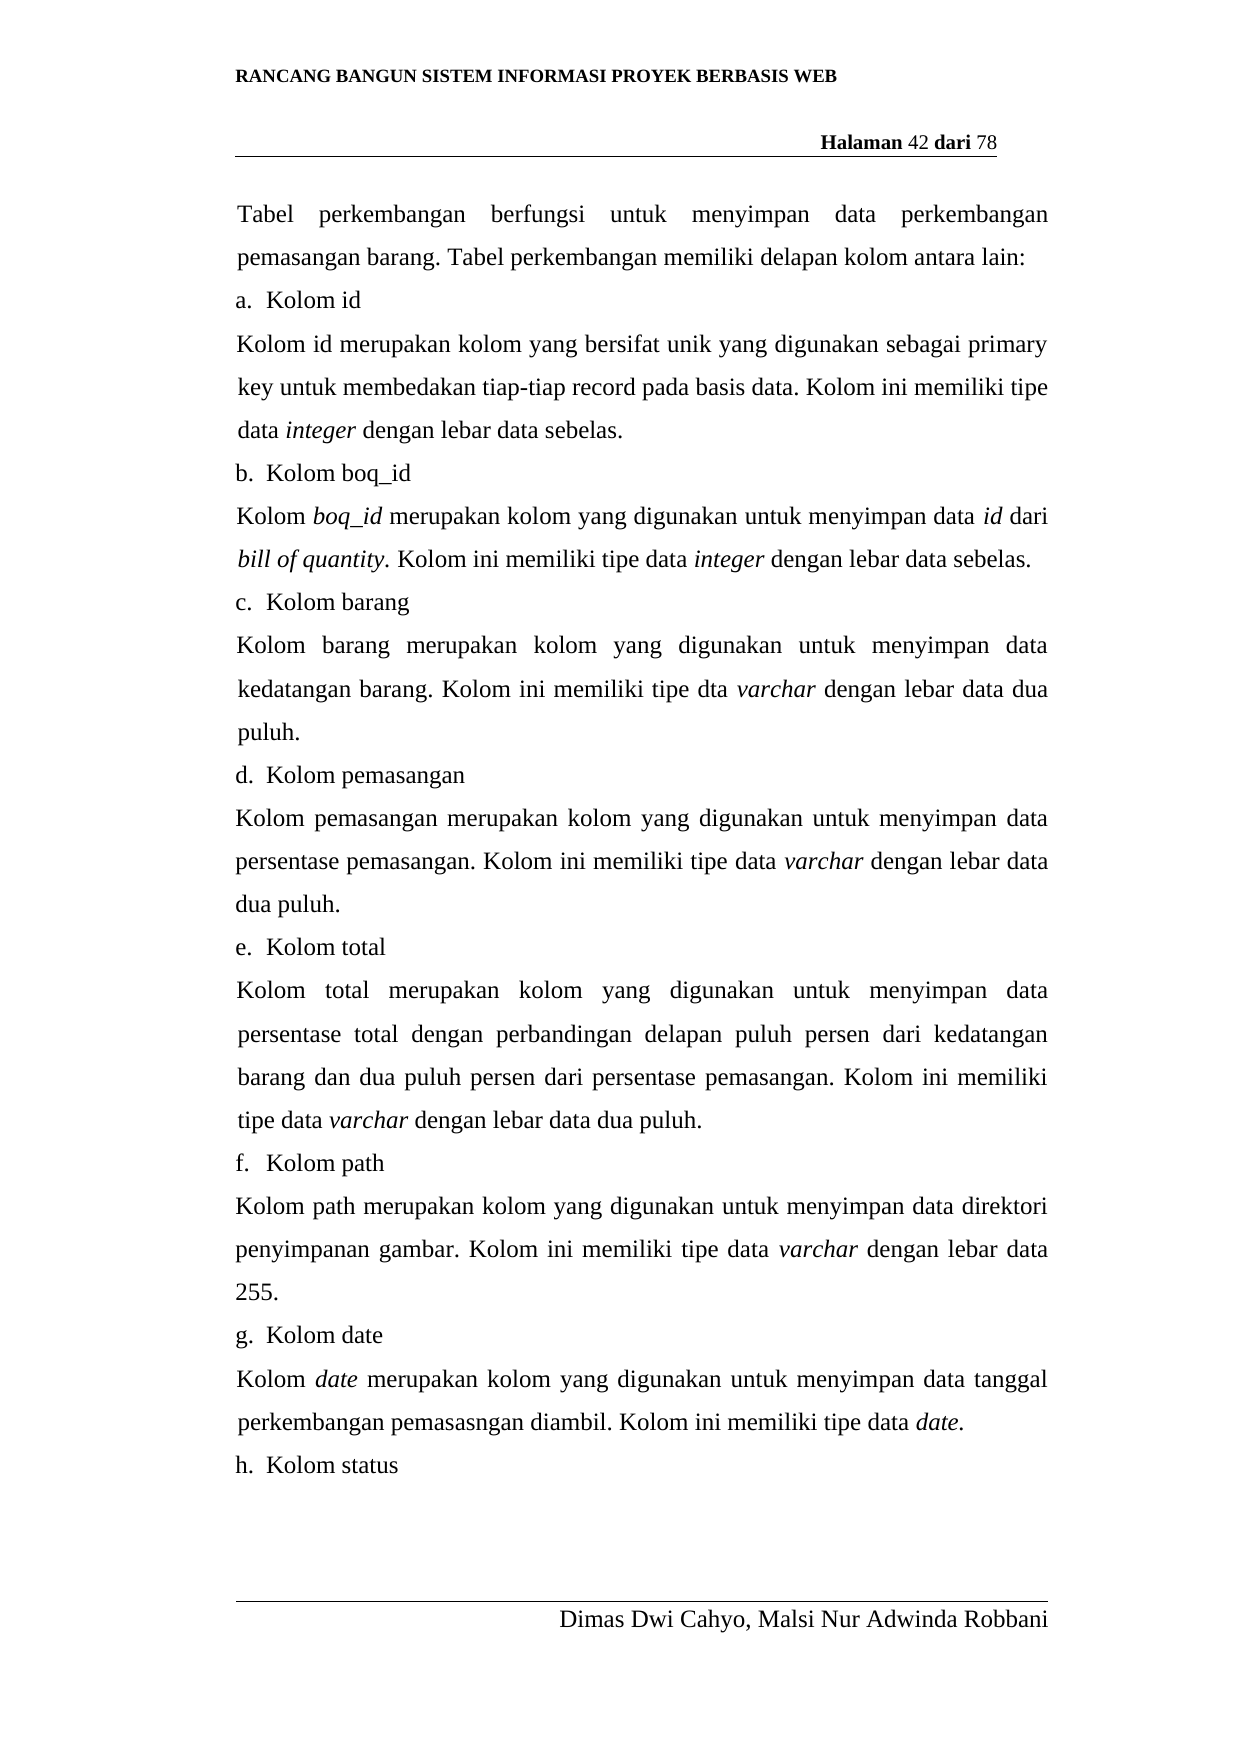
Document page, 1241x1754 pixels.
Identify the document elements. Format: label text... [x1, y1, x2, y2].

list Kolom pemasangan [235, 760, 1048, 789]
list Kolom barang [235, 587, 1048, 616]
list Kolom path [235, 1148, 1048, 1177]
text Kolom date merupakan kolom yang digunakan untuk menyimpan data tanggal perkembangan pemasasngan diambil. Kolom ini memiliki tipe data date. [236, 1364, 1048, 1436]
text Kolom path merupakan kolom yang digunakan untuk menyimpan data direktori penyimpanan gambar. Kolom ini memiliki tipe data varchar dengan lebar data 255. [235, 1191, 1048, 1306]
list Kolom date [235, 1321, 1048, 1349]
list Kolom id [235, 286, 1048, 314]
text Kolom total merupakan kolom yang digunakan untuk menyimpan data persentase total dengan perbandingan delapan puluh persen dari kedatangan barang dan dua puluh persen dari persentase pemasangan. Kolom ini memiliki tipe data varchar dengan lebar data dua puluh. [236, 976, 1048, 1134]
text Tabel perkembangan berfungsi untuk menyimpan data perkembangan pemasangan barang. Tabel perkembangan memiliki delapan kolom antara lain: [237, 199, 1048, 271]
list Kolom boq_id [235, 458, 1048, 487]
text Kolom pemasangan merupakan kolom yang digunakan untuk menyimpan data persentase pemasangan. Kolom ini memiliki tipe data varchar dengan lebar data dua puluh. [235, 803, 1048, 918]
text Kolom boq_id merupakan kolom yang digunakan untuk menyimpan data id dari bill of quantity. Kolom ini memiliki tipe data integer dengan lebar data sebelas. [236, 501, 1048, 573]
text Kolom id merupakan kolom yang bersifat unik yang digunakan sebagai primary key untuk membedakan tiap-tiap record pada basis data. Kolom ini memiliki tipe data integer dengan lebar data sebelas. [236, 329, 1048, 444]
list Kolom status [235, 1450, 1048, 1479]
text Kolom barang merupakan kolom yang digunakan untuk menyimpan data kedatangan barang. Kolom ini memiliki tipe dta varchar dengan lebar data dua puluh. [236, 631, 1048, 746]
list Kolom total [235, 932, 1048, 961]
